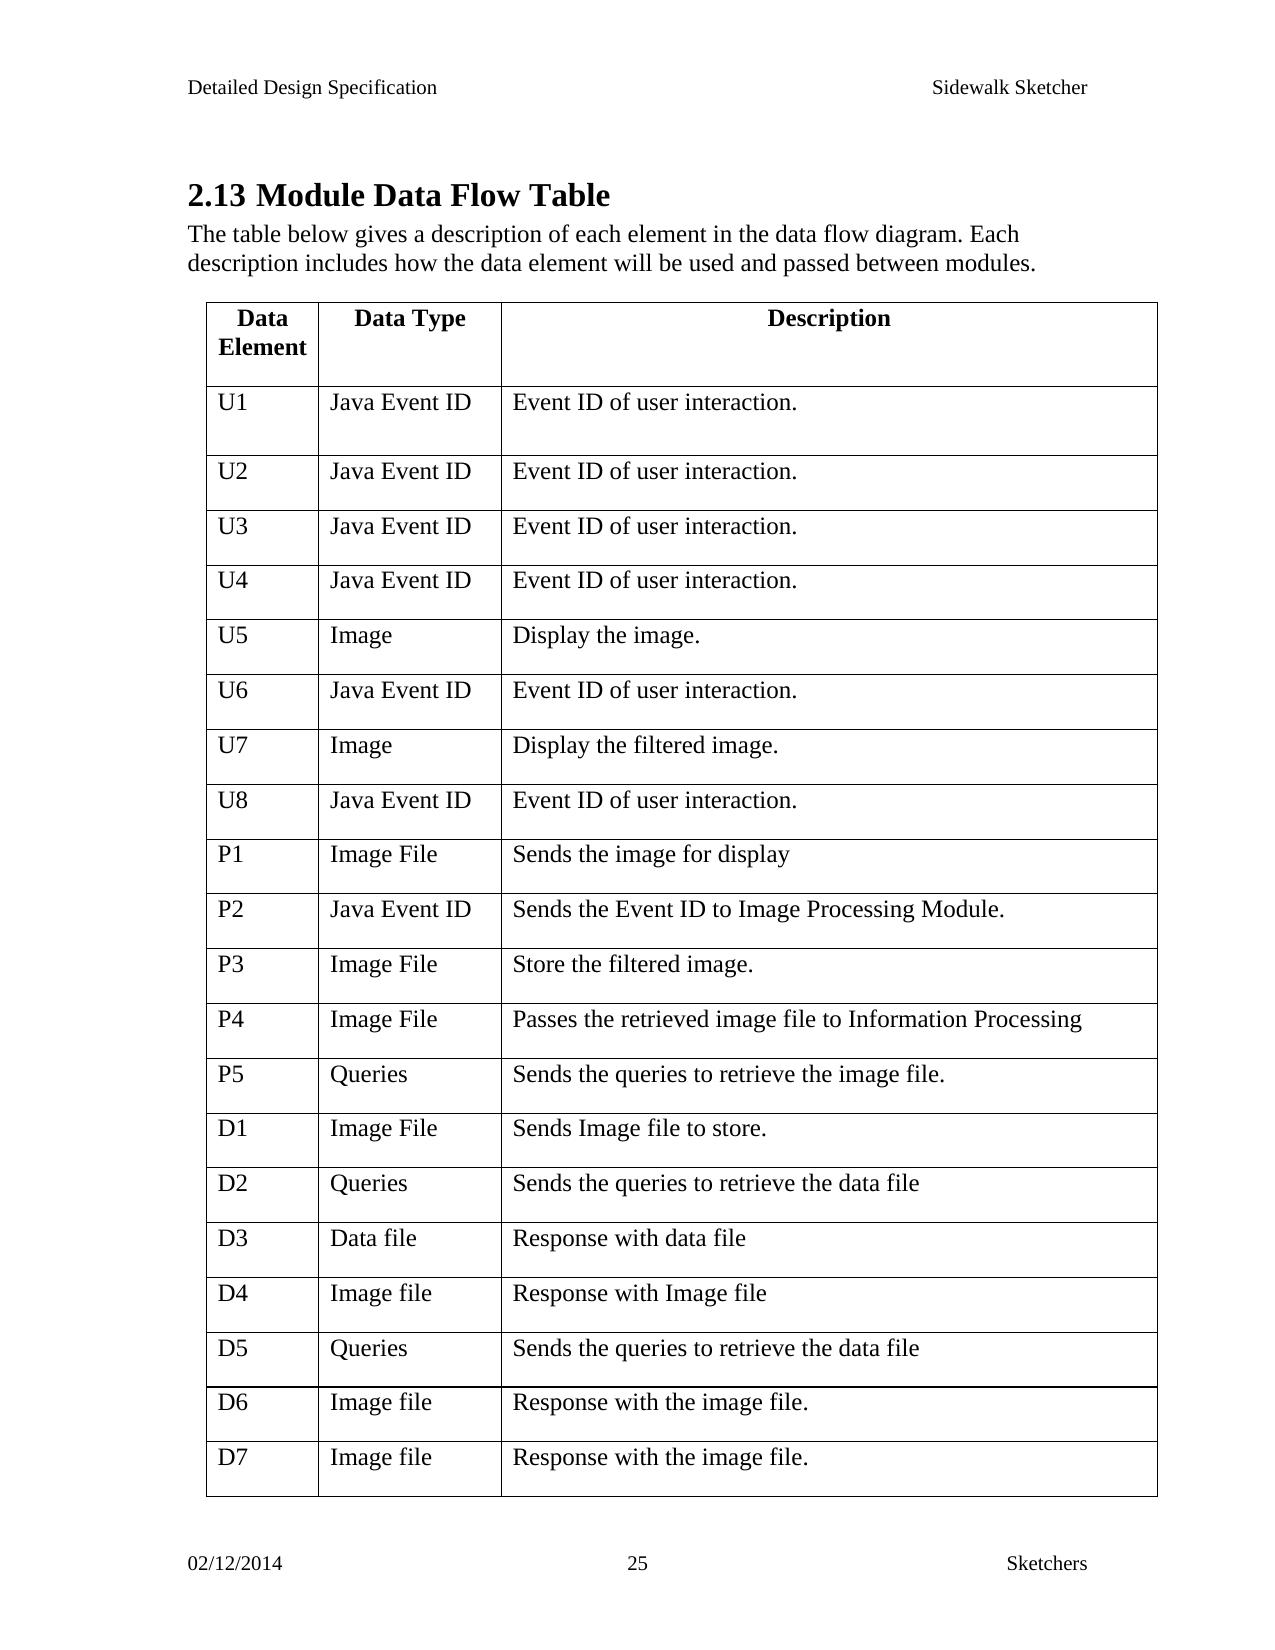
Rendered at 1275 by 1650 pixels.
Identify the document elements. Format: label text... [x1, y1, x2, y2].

table_cell D6 [207, 1388, 318, 1441]
table_cell Sends the image for display [502, 840, 1157, 893]
table_header Description [502, 303, 1157, 386]
table_cell Java Event ID [319, 387, 501, 455]
table_cell Image file [319, 1388, 501, 1441]
table_cell U2 [207, 456, 318, 510]
table_cell P3 [207, 949, 318, 1003]
table_cell Java Event ID [319, 894, 501, 948]
table_cell D3 [207, 1223, 318, 1277]
table_cell Image File [319, 840, 501, 893]
table_cell P5 [207, 1059, 318, 1112]
table_cell Queries [319, 1059, 501, 1112]
table_cell U6 [207, 675, 318, 729]
table_cell Image [319, 730, 501, 784]
table_cell Java Event ID [319, 675, 501, 729]
table_cell D5 [207, 1333, 318, 1386]
table_cell Queries [319, 1333, 501, 1386]
table_cell Java Event ID [319, 566, 501, 619]
table_cell Response with data file [502, 1223, 1157, 1277]
table_header Data Type [319, 303, 501, 386]
table_cell Store the filtered image. [502, 949, 1157, 1003]
table_cell Sends the Event ID to Image Processing Module. [502, 894, 1157, 948]
table_cell Sends the queries to retrieve the data file [502, 1333, 1157, 1386]
table_cell Response with Image file [502, 1278, 1157, 1332]
table_cell Image file [319, 1278, 501, 1332]
table_cell Response with the image file. [502, 1442, 1157, 1496]
table_cell Display the filtered image. [502, 730, 1157, 784]
table_cell Event ID of user interaction. [502, 456, 1157, 510]
table_cell P1 [207, 840, 318, 893]
table_cell Event ID of user interaction. [502, 387, 1157, 455]
table_cell Passes the retrieved image file to Information Processing [502, 1004, 1157, 1058]
table_cell Response with the image file. [502, 1388, 1157, 1441]
table_cell U3 [207, 511, 318, 564]
table_cell U5 [207, 620, 318, 674]
table_cell D2 [207, 1168, 318, 1222]
table_cell Java Event ID [319, 785, 501, 838]
subtitle Module Data Flow Table [187, 175, 1087, 213]
table_cell Sends the queries to retrieve the image file. [502, 1059, 1157, 1112]
table_cell D1 [207, 1114, 318, 1167]
table_cell Java Event ID [319, 511, 501, 564]
table_cell Java Event ID [319, 456, 501, 510]
table_cell Image [319, 620, 501, 674]
table_cell U1 [207, 387, 318, 455]
table_cell U8 [207, 785, 318, 838]
table_cell P2 [207, 894, 318, 948]
table_cell Event ID of user interaction. [502, 566, 1157, 619]
table_cell Image File [319, 1114, 501, 1167]
table_cell Image File [319, 1004, 501, 1058]
table_cell Sends Image file to store. [502, 1114, 1157, 1167]
table_cell D7 [207, 1442, 318, 1496]
table_cell Queries [319, 1168, 501, 1222]
table_cell Image File [319, 949, 501, 1003]
table_cell U4 [207, 566, 318, 619]
table_header Data Element [207, 303, 318, 386]
table_cell Event ID of user interaction. [502, 511, 1157, 564]
table_cell Data file [319, 1223, 501, 1277]
table_cell Display the image. [502, 620, 1157, 674]
table_cell P4 [207, 1004, 318, 1058]
table_cell Sends the queries to retrieve the data file [502, 1168, 1157, 1222]
text The table below gives a description of each element in the data flow diagram. Each description includes how the data element will be used and passed between modules. [187, 219, 1087, 277]
table_cell D4 [207, 1278, 318, 1332]
table_cell U7 [207, 730, 318, 784]
table_cell Image file [319, 1442, 501, 1496]
table_cell Event ID of user interaction. [502, 785, 1157, 838]
table_cell Event ID of user interaction. [502, 675, 1157, 729]
